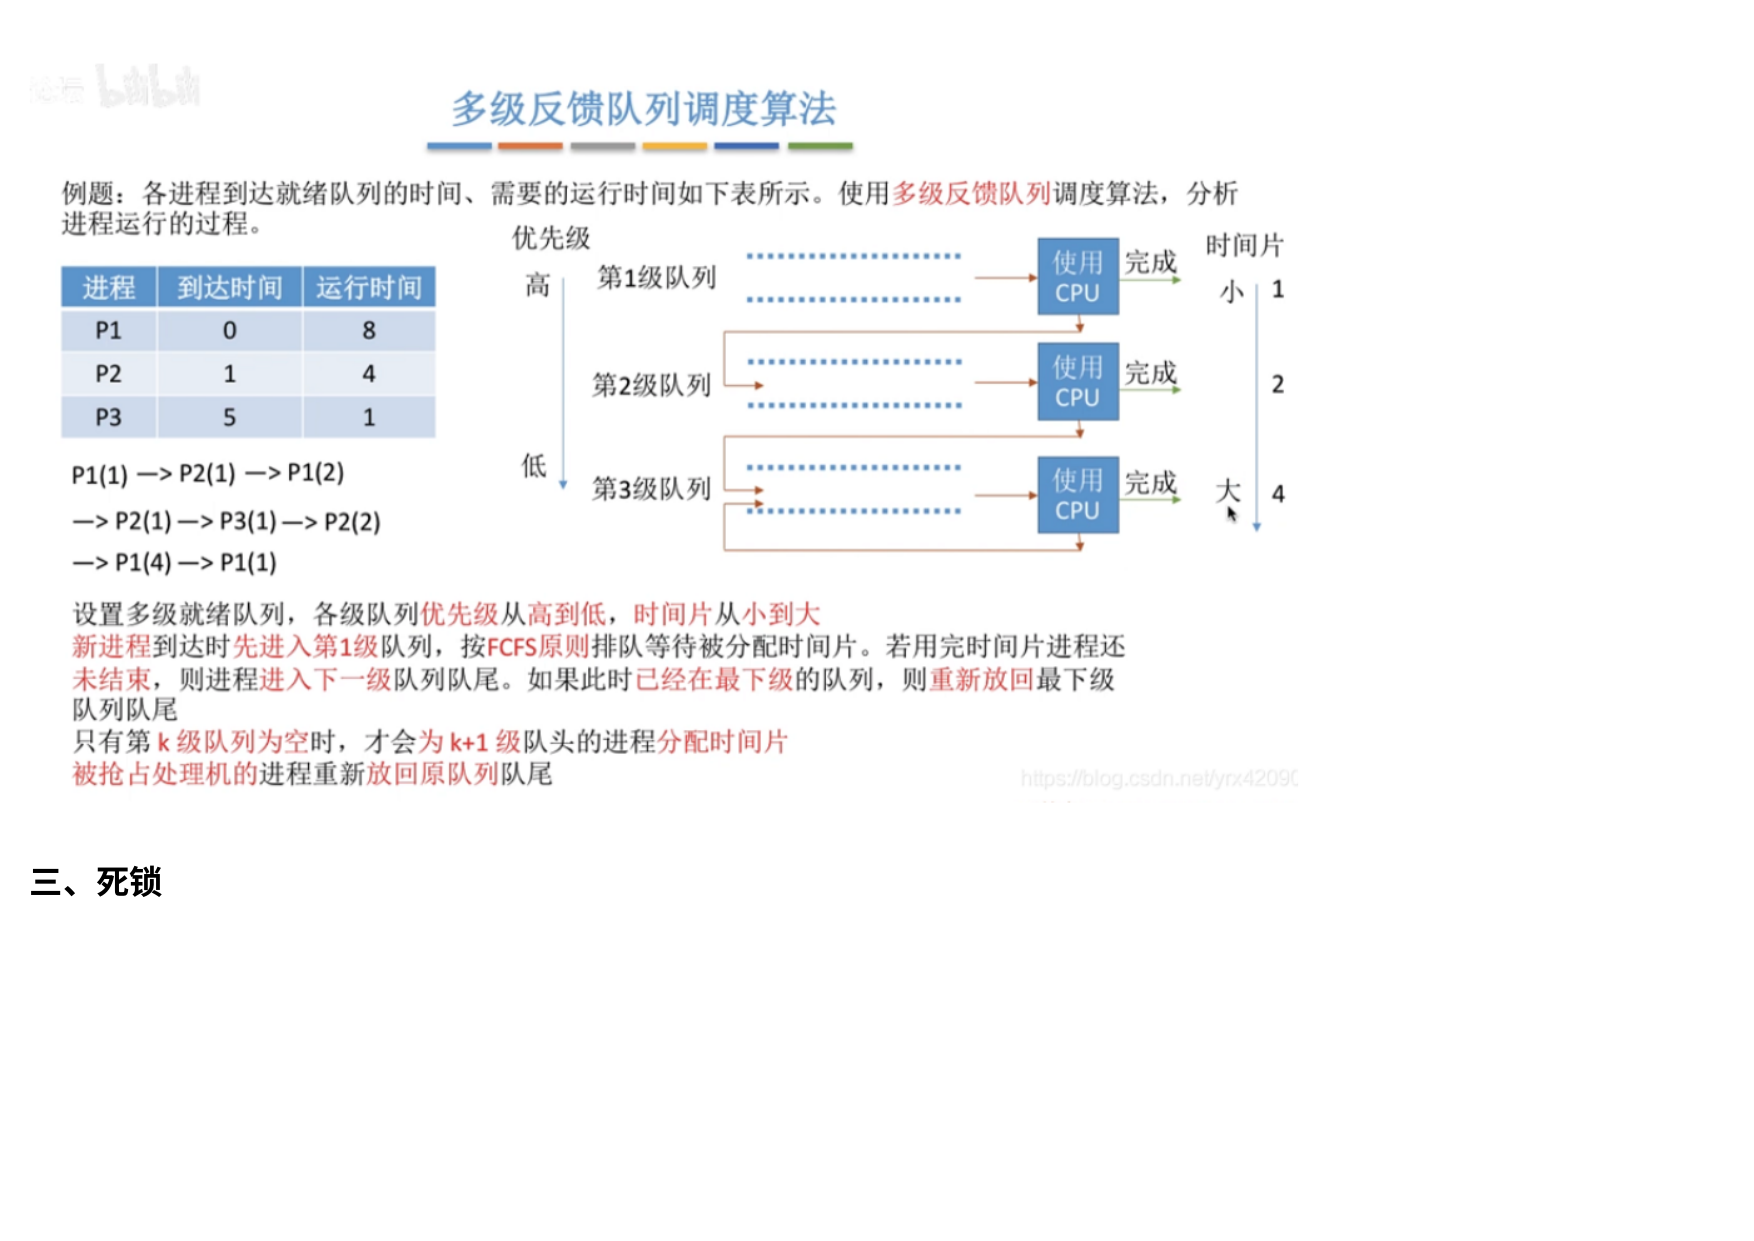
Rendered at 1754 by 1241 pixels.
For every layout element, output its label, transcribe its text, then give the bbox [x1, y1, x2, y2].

list 死锁 [29, 848, 1724, 913]
picture [29, 35, 1299, 839]
